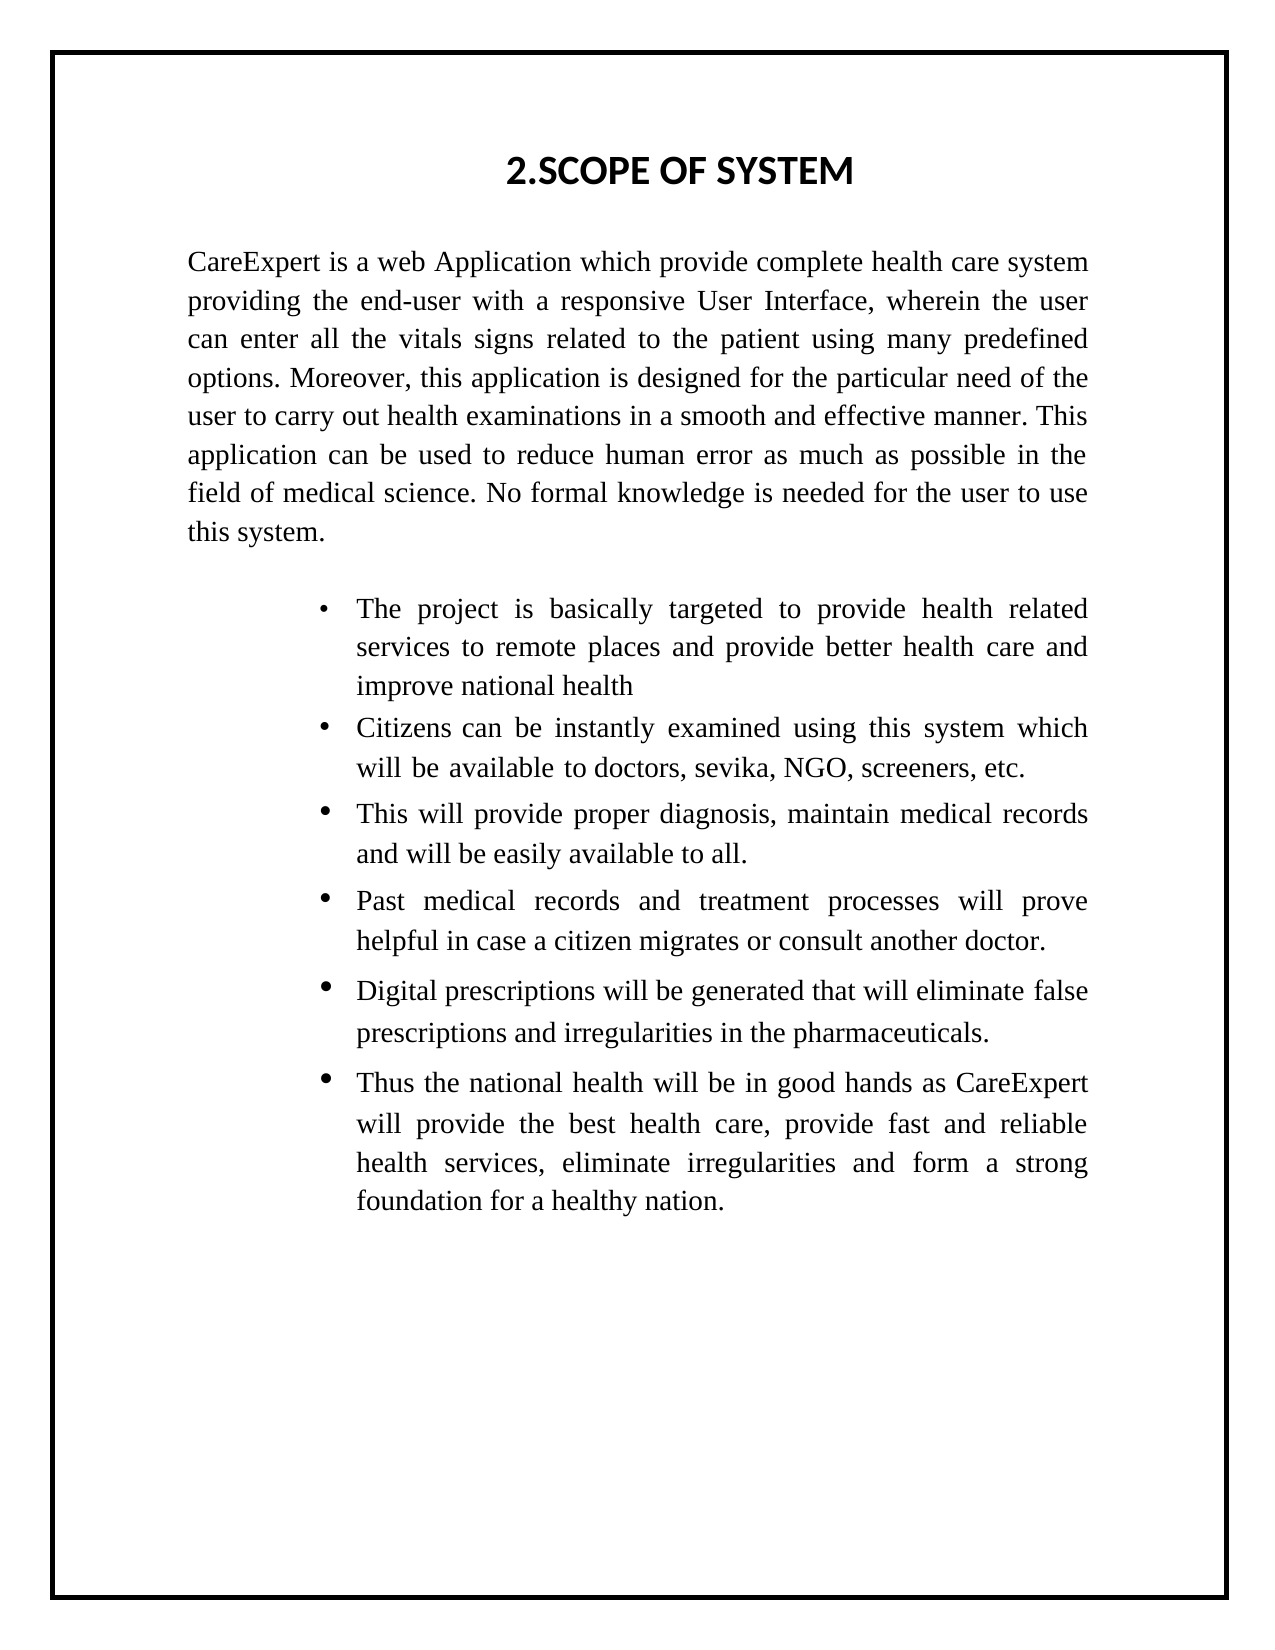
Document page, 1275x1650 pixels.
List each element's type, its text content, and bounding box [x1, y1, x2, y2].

list Citizens can be instantly examined using this system which will be available to doctors, sevika, NGO, screeners, etc. [319, 707, 1088, 783]
list The project is basically targeted to provide health related services to remote places and provide better health care and improve national health [319, 591, 1088, 702]
list Digital prescriptions will be generated that will eliminate false prescriptions and irregularities in the pharmaceuticals. [319, 962, 1088, 1048]
text 2.SCOPE OF SYSTEM [131, 144, 1224, 194]
list Thus the national health will be in good hands as CareExpert will provide the best health care, provide fast and reliable health services, eliminate irregularities and form a strong foundation for a healthy nation. [319, 1053, 1088, 1217]
list Past medical records and treatment processes will prove helpful in case a citizen migrates or consult another doctor. [319, 875, 1088, 957]
text CareExpert is a web Application which provide complete health care system providing the end-user with a responsive User Interface, wherein the user can enter all the vitals signs related to the patient using many predefined options. Moreover, this application is designed for the particular need of the user to carry out health examinations in a smooth and effective manner. This application can be used to reduce human error as much as possible in the field of medical science. No formal knowledge is needed for the user to use this system. [187, 244, 1088, 547]
list This will provide proper diagnosis, maintain medical records and will be easily available to all. [319, 788, 1088, 870]
